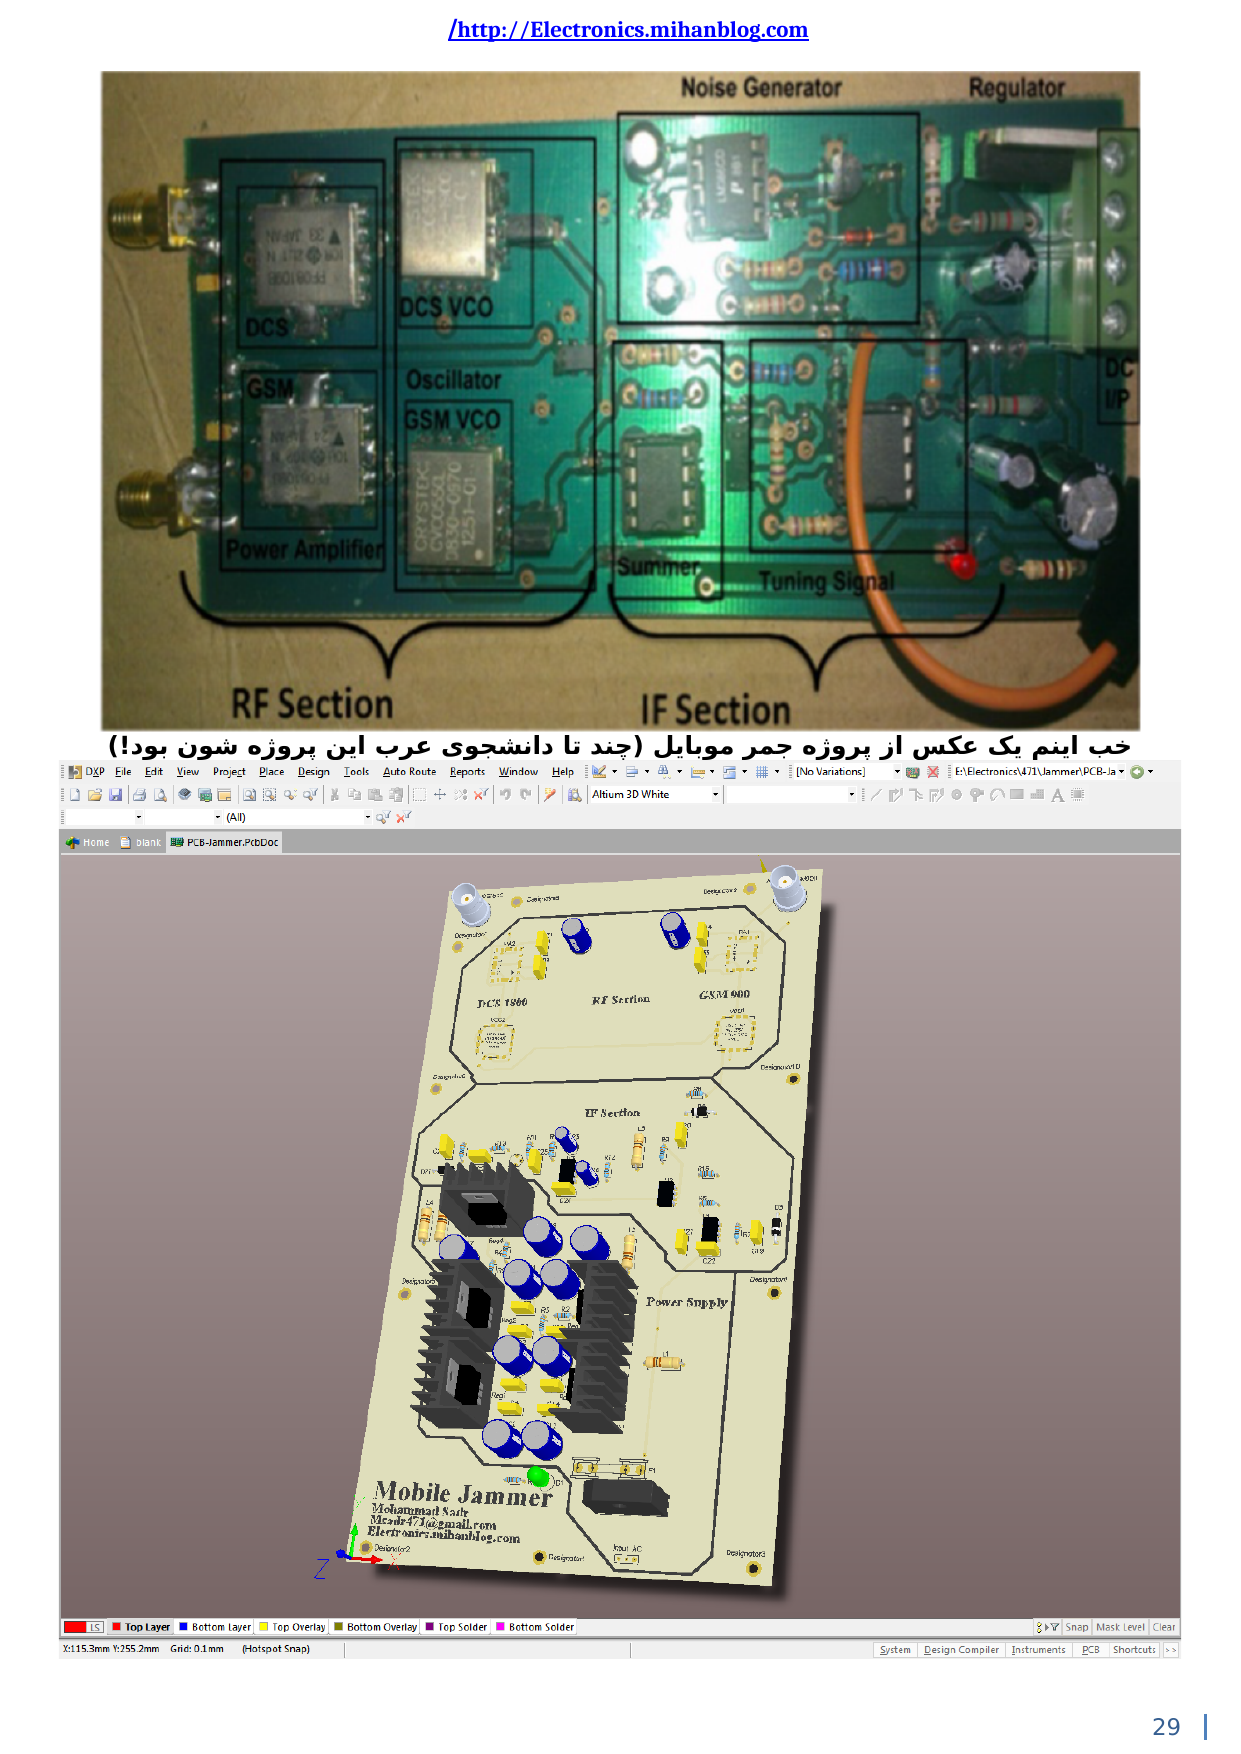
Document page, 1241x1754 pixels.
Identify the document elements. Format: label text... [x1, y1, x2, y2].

text خب اینم یک عکس از پروژه جمر موبایل (چند تا دانشجوی عرب این پروژه شون بود!) [59, 732, 1181, 760]
picture [101, 71, 1140, 732]
picture [58, 760, 1182, 1659]
